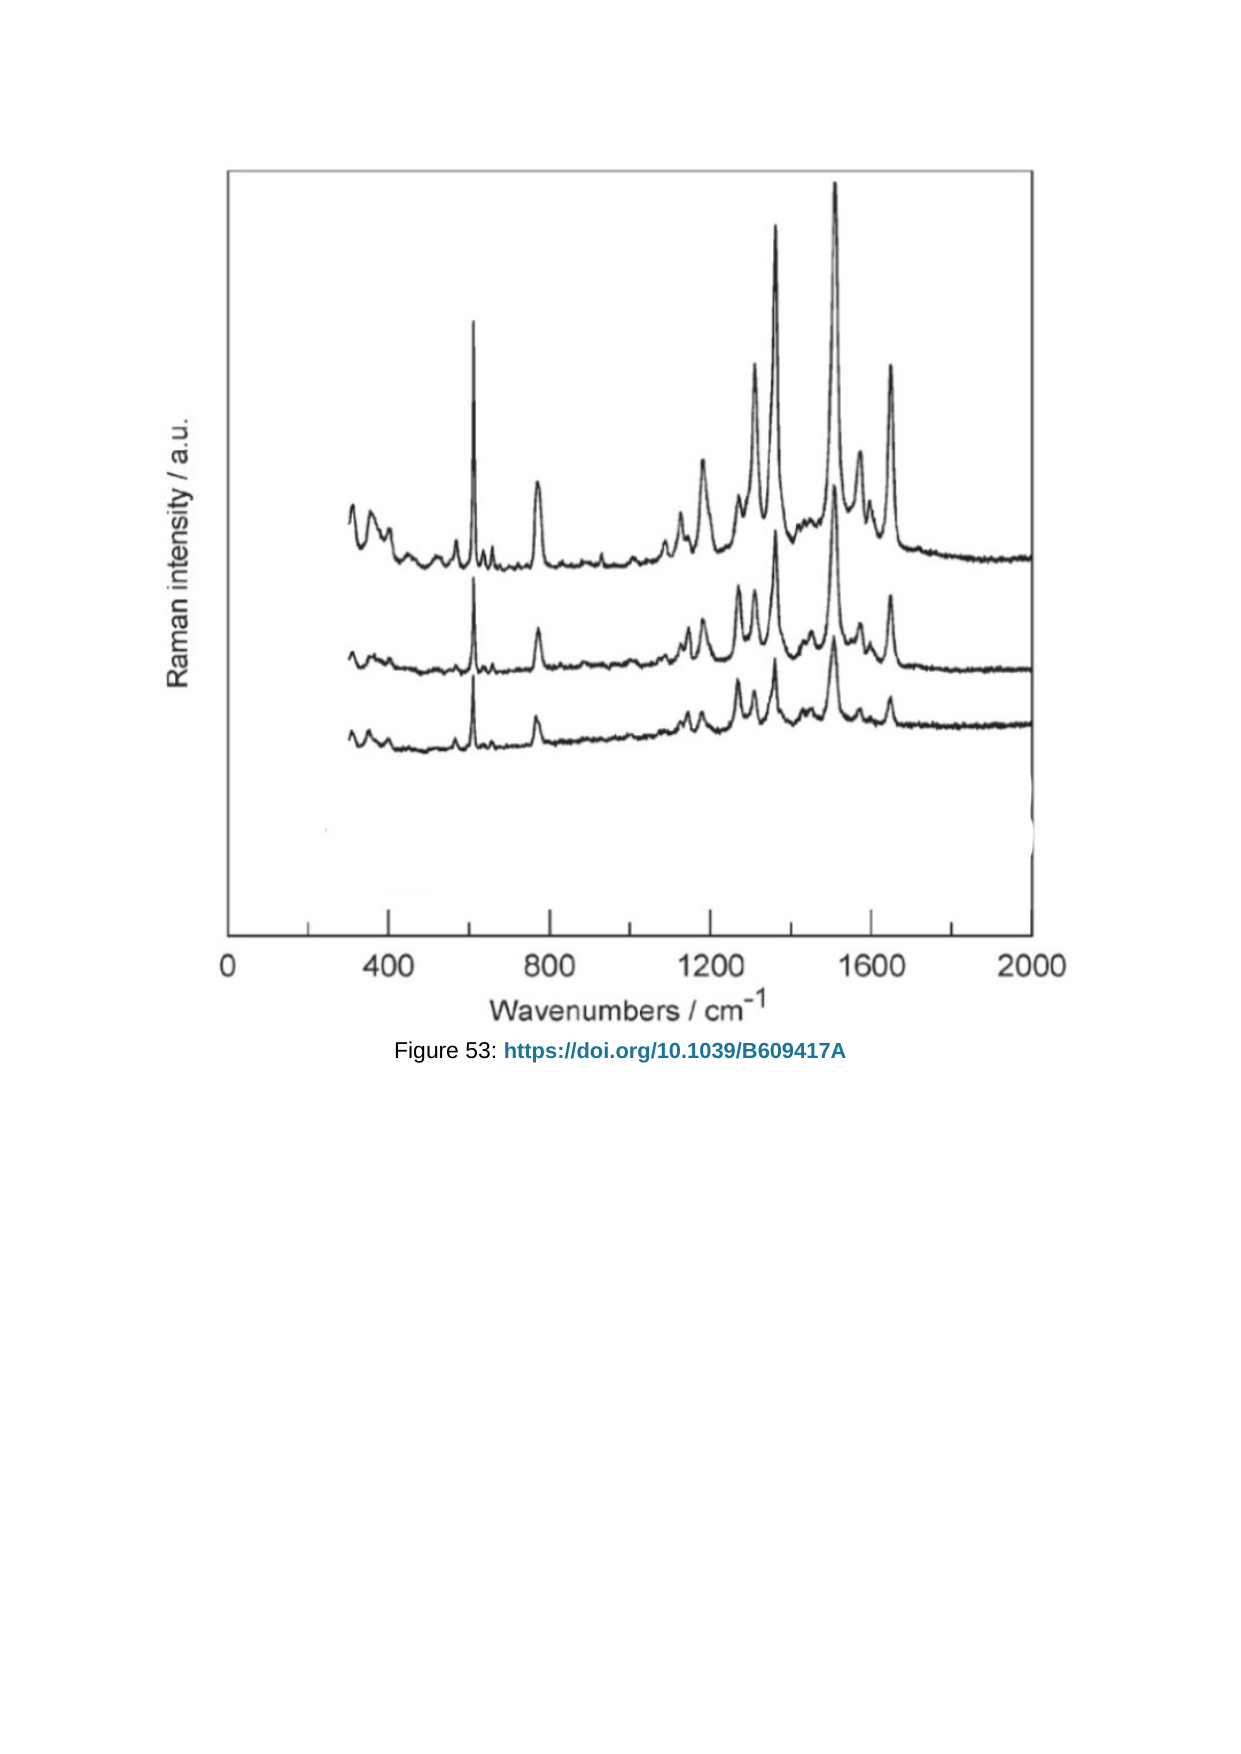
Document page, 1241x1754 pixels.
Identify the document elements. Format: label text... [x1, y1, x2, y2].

picture [150, 150, 1091, 1034]
text Figure 53: https://doi.org/10.1039/B609417A [150, 1037, 1090, 1063]
